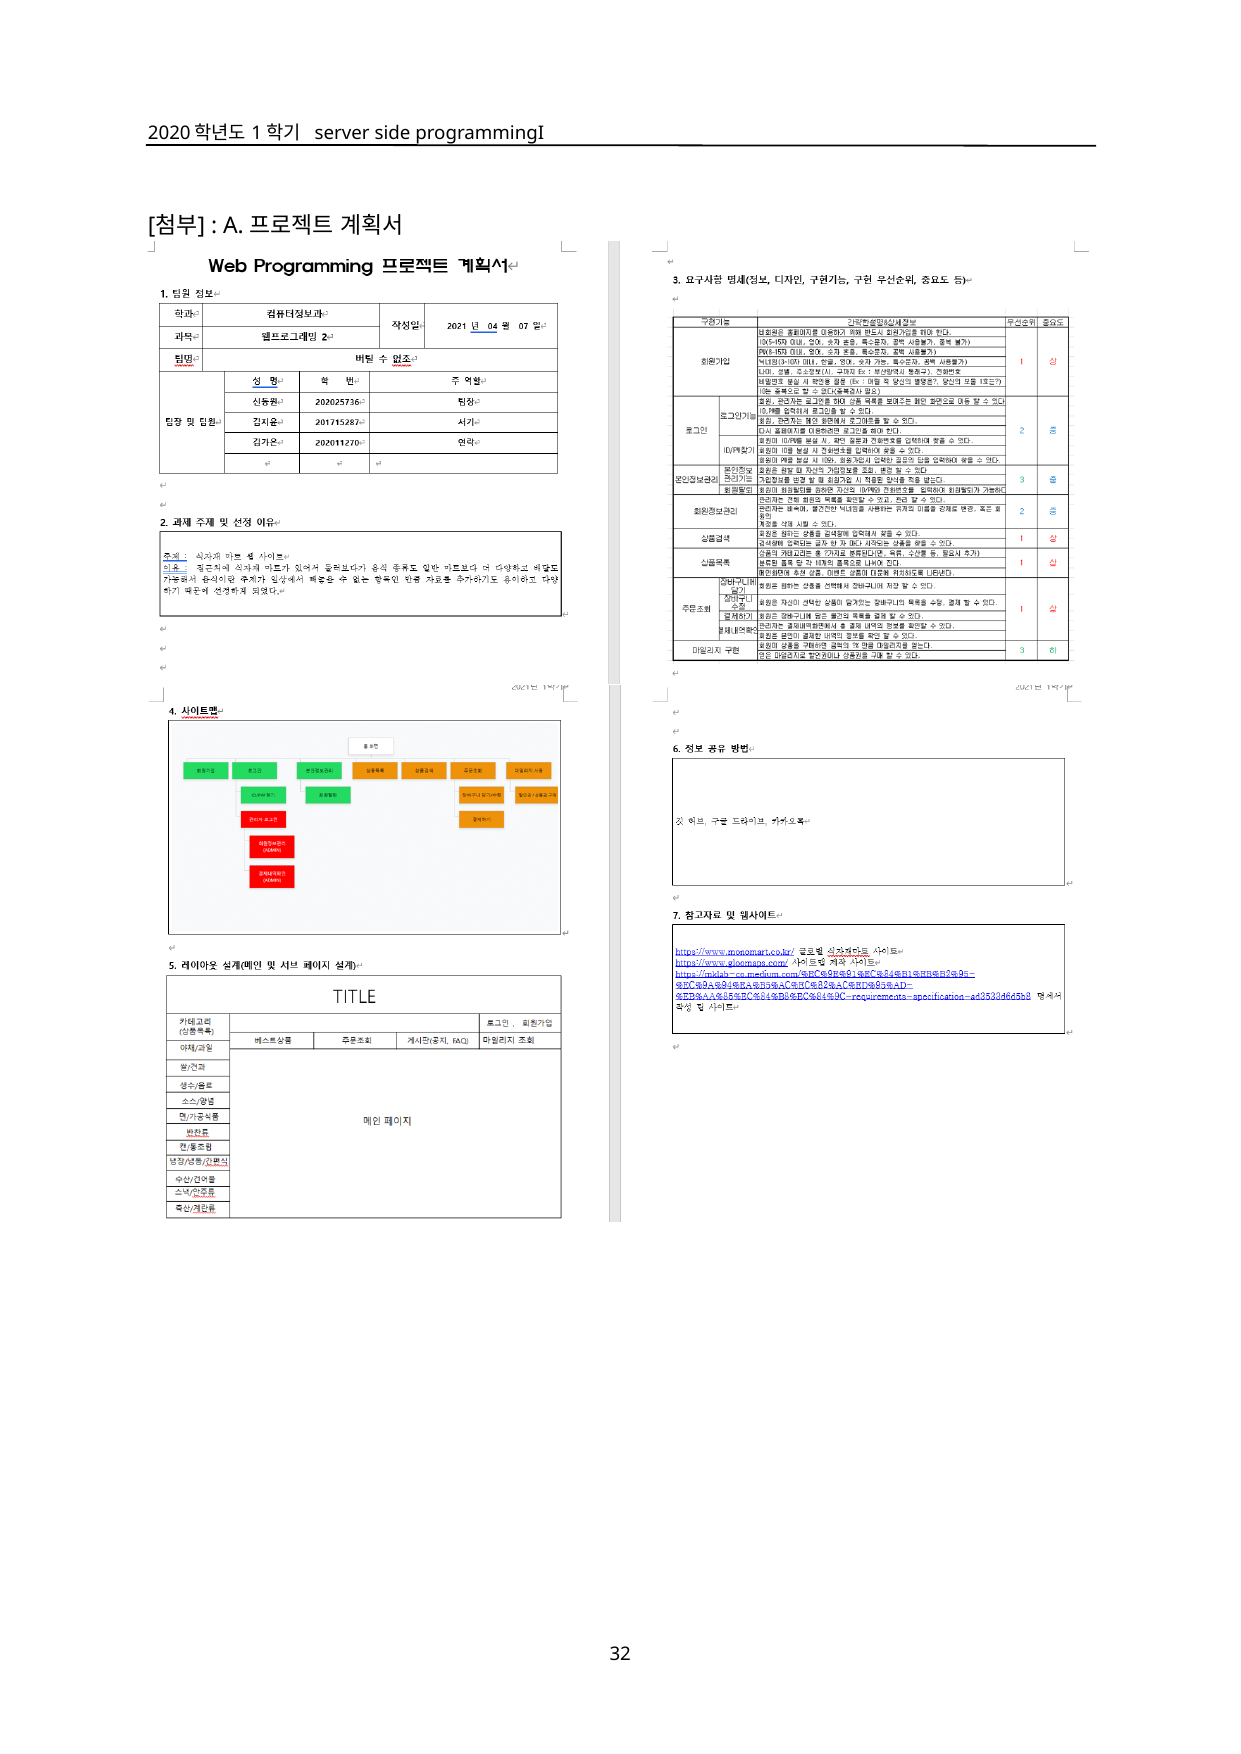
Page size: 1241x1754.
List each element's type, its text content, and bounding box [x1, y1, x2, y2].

picture [147, 241, 1093, 684]
picture [147, 685, 1093, 1222]
text [첨부] : A. 프로젝트 계획서 [148, 207, 1093, 240]
